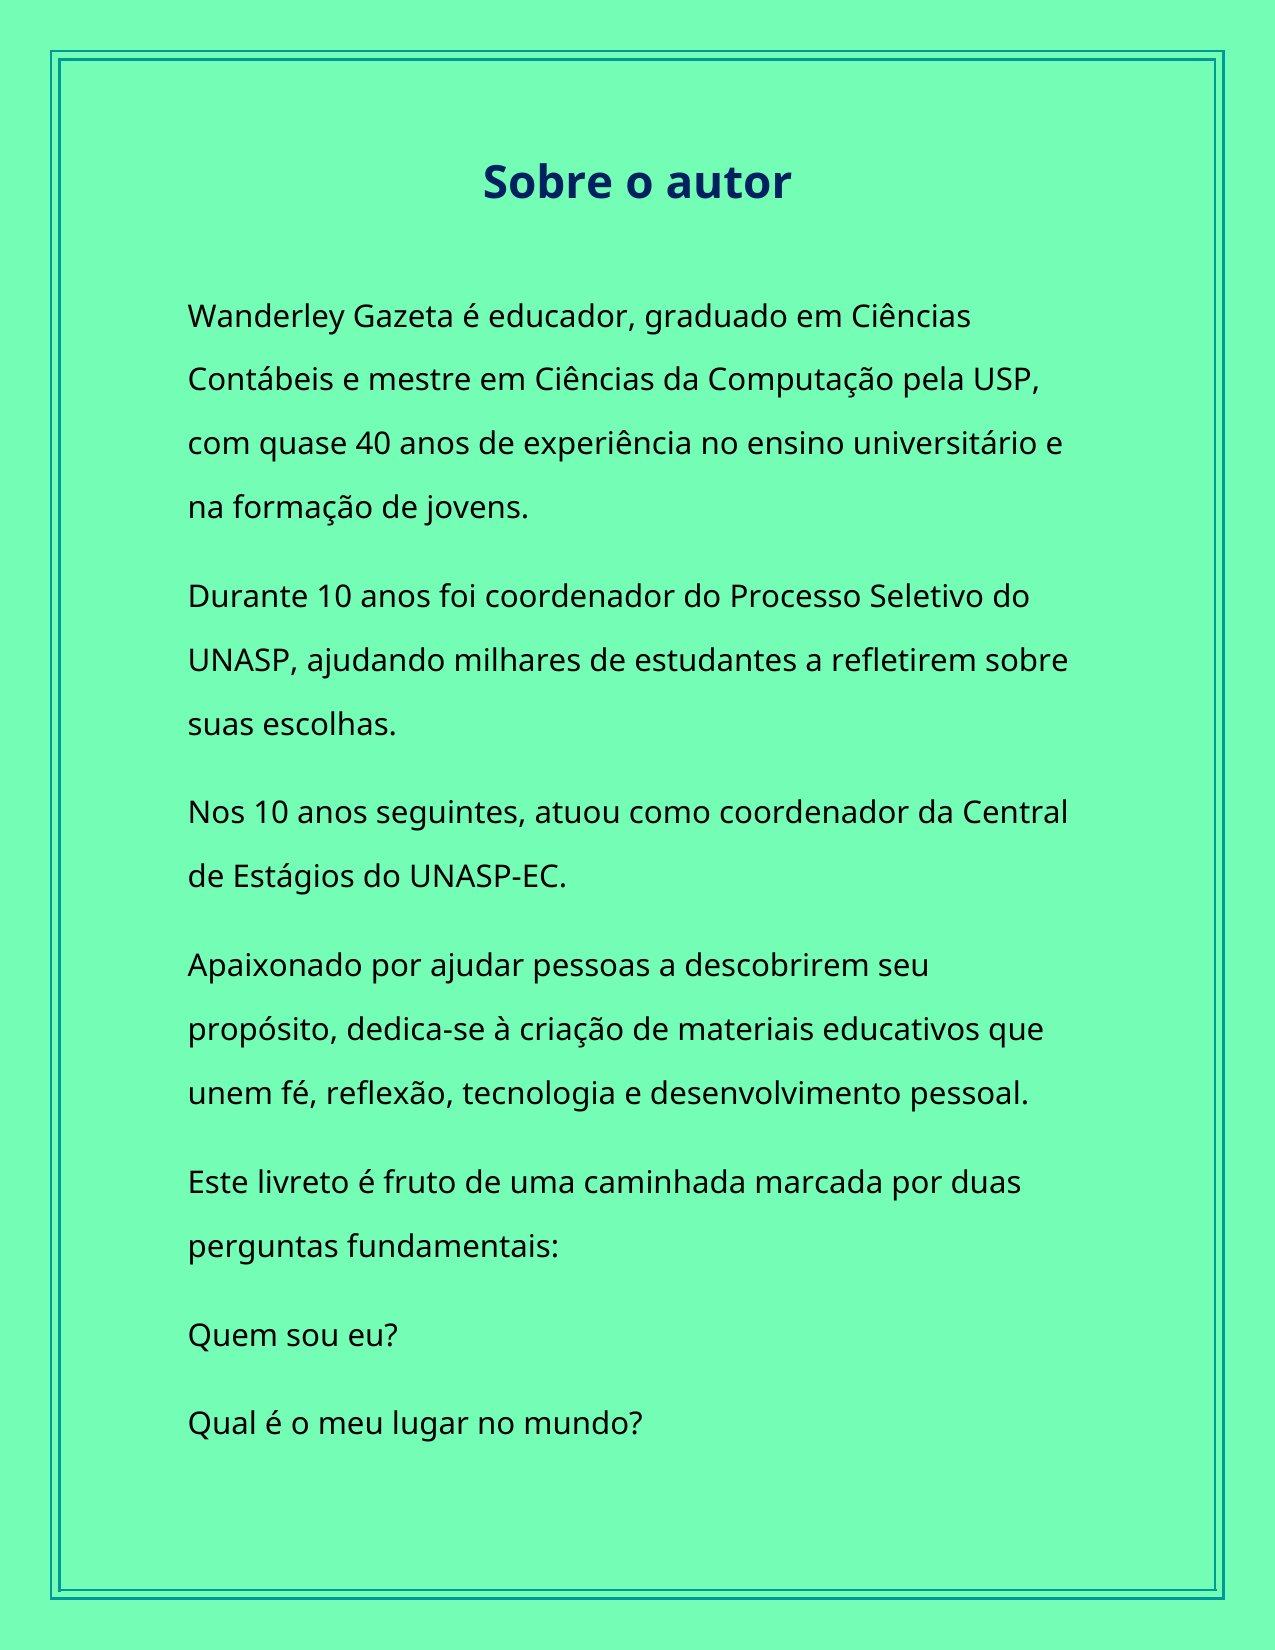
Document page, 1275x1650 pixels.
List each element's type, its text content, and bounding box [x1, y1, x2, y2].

subtitle Sobre o autor [187, 150, 1087, 212]
text Qual é o meu lugar no mundo? [187, 1401, 1087, 1444]
text Wanderley Gazeta é educador, graduado em Ciências Contábeis e mestre em Ciências da Computação pela USP, com quase 40 anos de experiência no ensino universitário e na formação de jovens. [187, 293, 1087, 528]
text Durante 10 anos foi coordenador do Processo Seletivo do UNASP, ajudando milhares de estudantes a refletirem sobre suas escolhas. [187, 574, 1087, 744]
text Apaixonado por ajudar pessoas a descobrirem seu propósito, dedica-se à criação de materiais educativos que unem fé, reflexão, tecnologia e desenvolvimento pessoal. [187, 943, 1087, 1113]
text Este livreto é fruto de uma caminhada marcada por duas perguntas fundamentais: [187, 1160, 1087, 1266]
text Nos 10 anos seguintes, atuou como coordenador da Central de Estágios do UNASP-EC. [187, 791, 1087, 897]
text Quem sou eu? [187, 1312, 1087, 1355]
